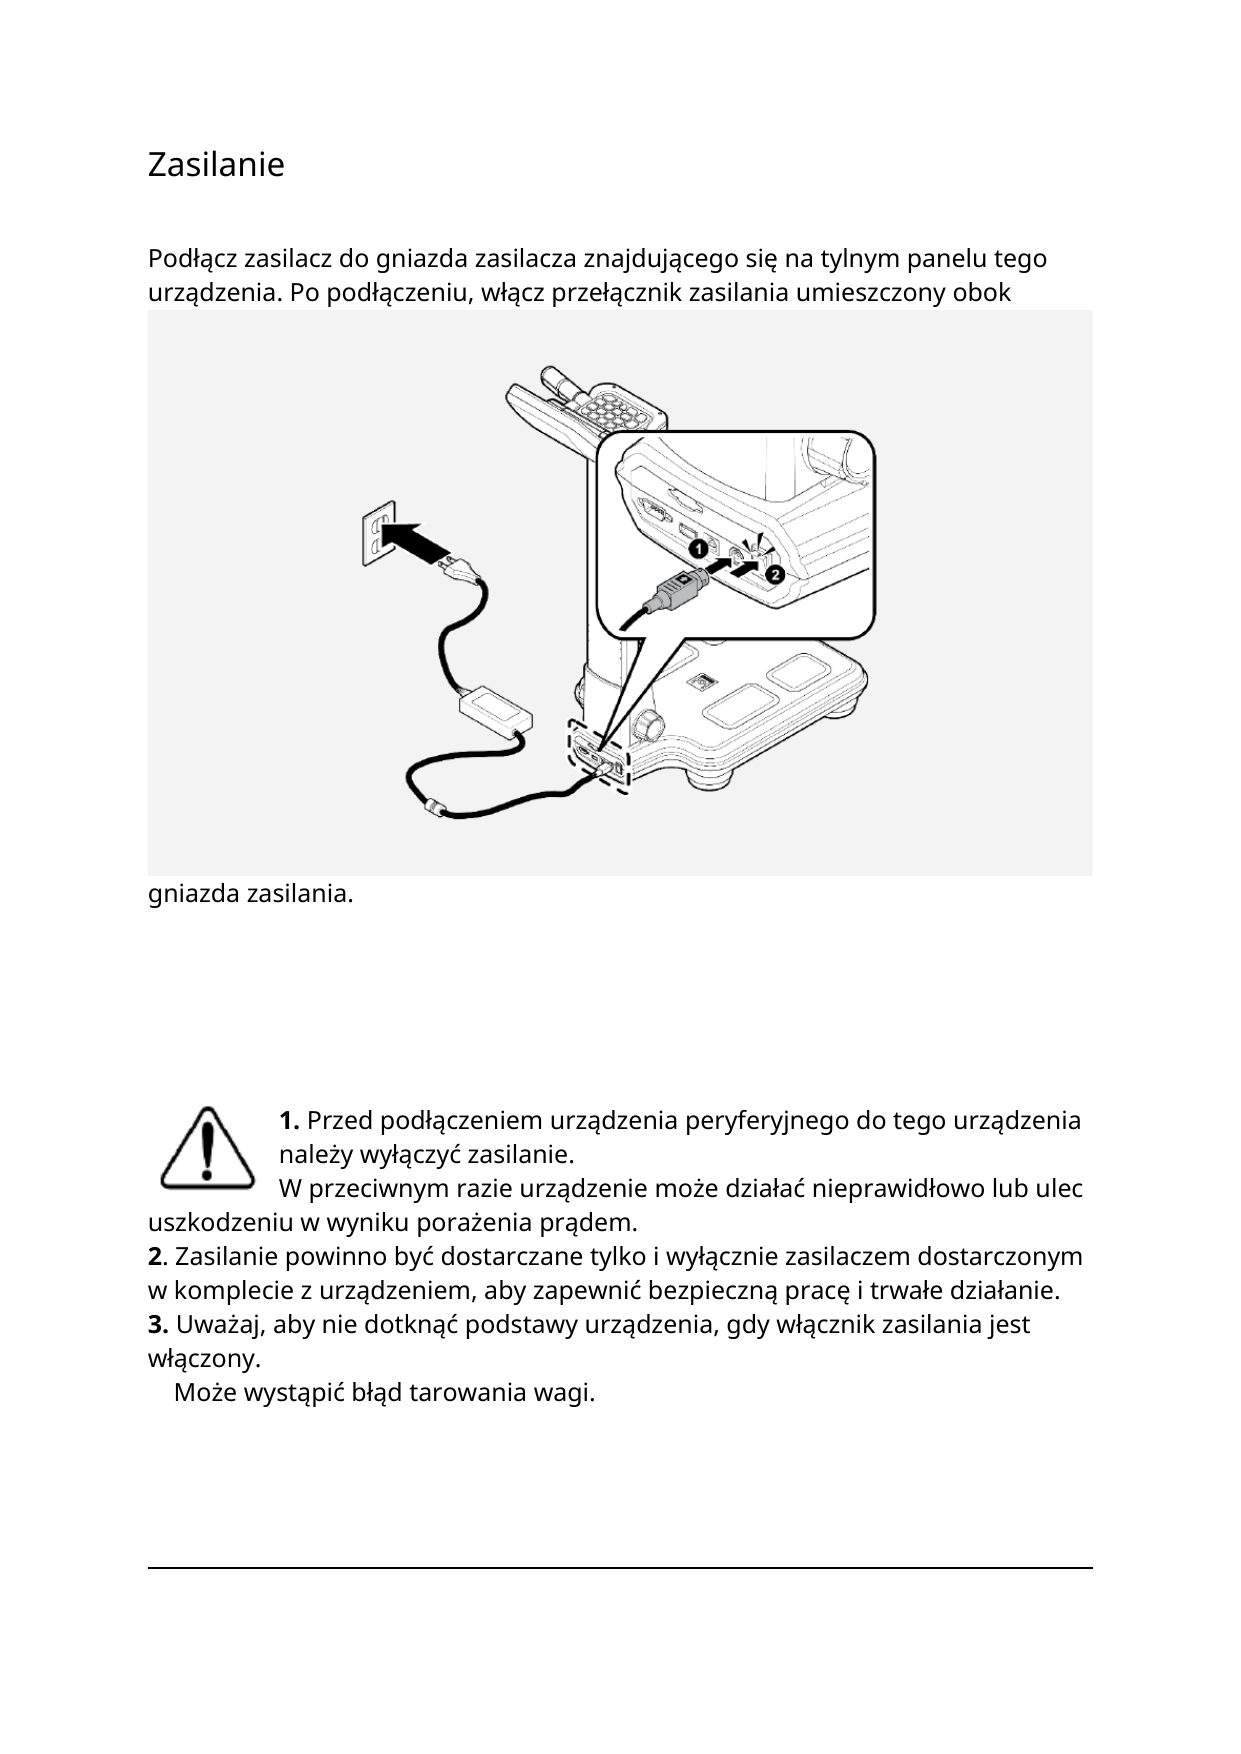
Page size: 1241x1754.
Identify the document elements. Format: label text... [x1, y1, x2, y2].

text 3. Uważaj, aby nie dotknąć podstawy urządzenia, gdy włącznik zasilania jest włączony. [148, 1307, 1093, 1375]
text 2. Zasilanie powinno być dostarczane tylko i wyłącznie zasilaczem dostarczonym w komplecie z urządzeniem, aby zapewnić bezpieczną pracę i trwałe działanie. [148, 1239, 1093, 1307]
text Może wystąpić błąd tarowania wagi. [148, 1375, 1093, 1409]
picture [147, 310, 1093, 876]
text W przeciwnym razie urządzenie może działać nieprawidłowo lub ulec uszkodzeniu w wyniku porażenia prądem. [148, 1171, 1093, 1239]
text Podłącz zasilacz do gniazda zasilacza znajdującego się na tylnym panelu tego urządzenia. Po podłączeniu, włącz przełącznik zasilania umieszczony obok gniazda zasilania. [148, 241, 1093, 310]
picture [150, 1102, 260, 1195]
text 1. Przed podłączeniem urządzenia peryferyjnego do tego urządzenia należy wyłączyć zasilanie. [260, 1103, 1093, 1171]
subtitle Zasilanie [148, 148, 1093, 184]
text Podłącz zasilacz do gniazda zasilacza znajdującego się na tylnym panelu tego urządzenia. Po podłączeniu, włącz przełącznik zasilania umieszczony obok gniazda zasilania. [148, 876, 1093, 909]
